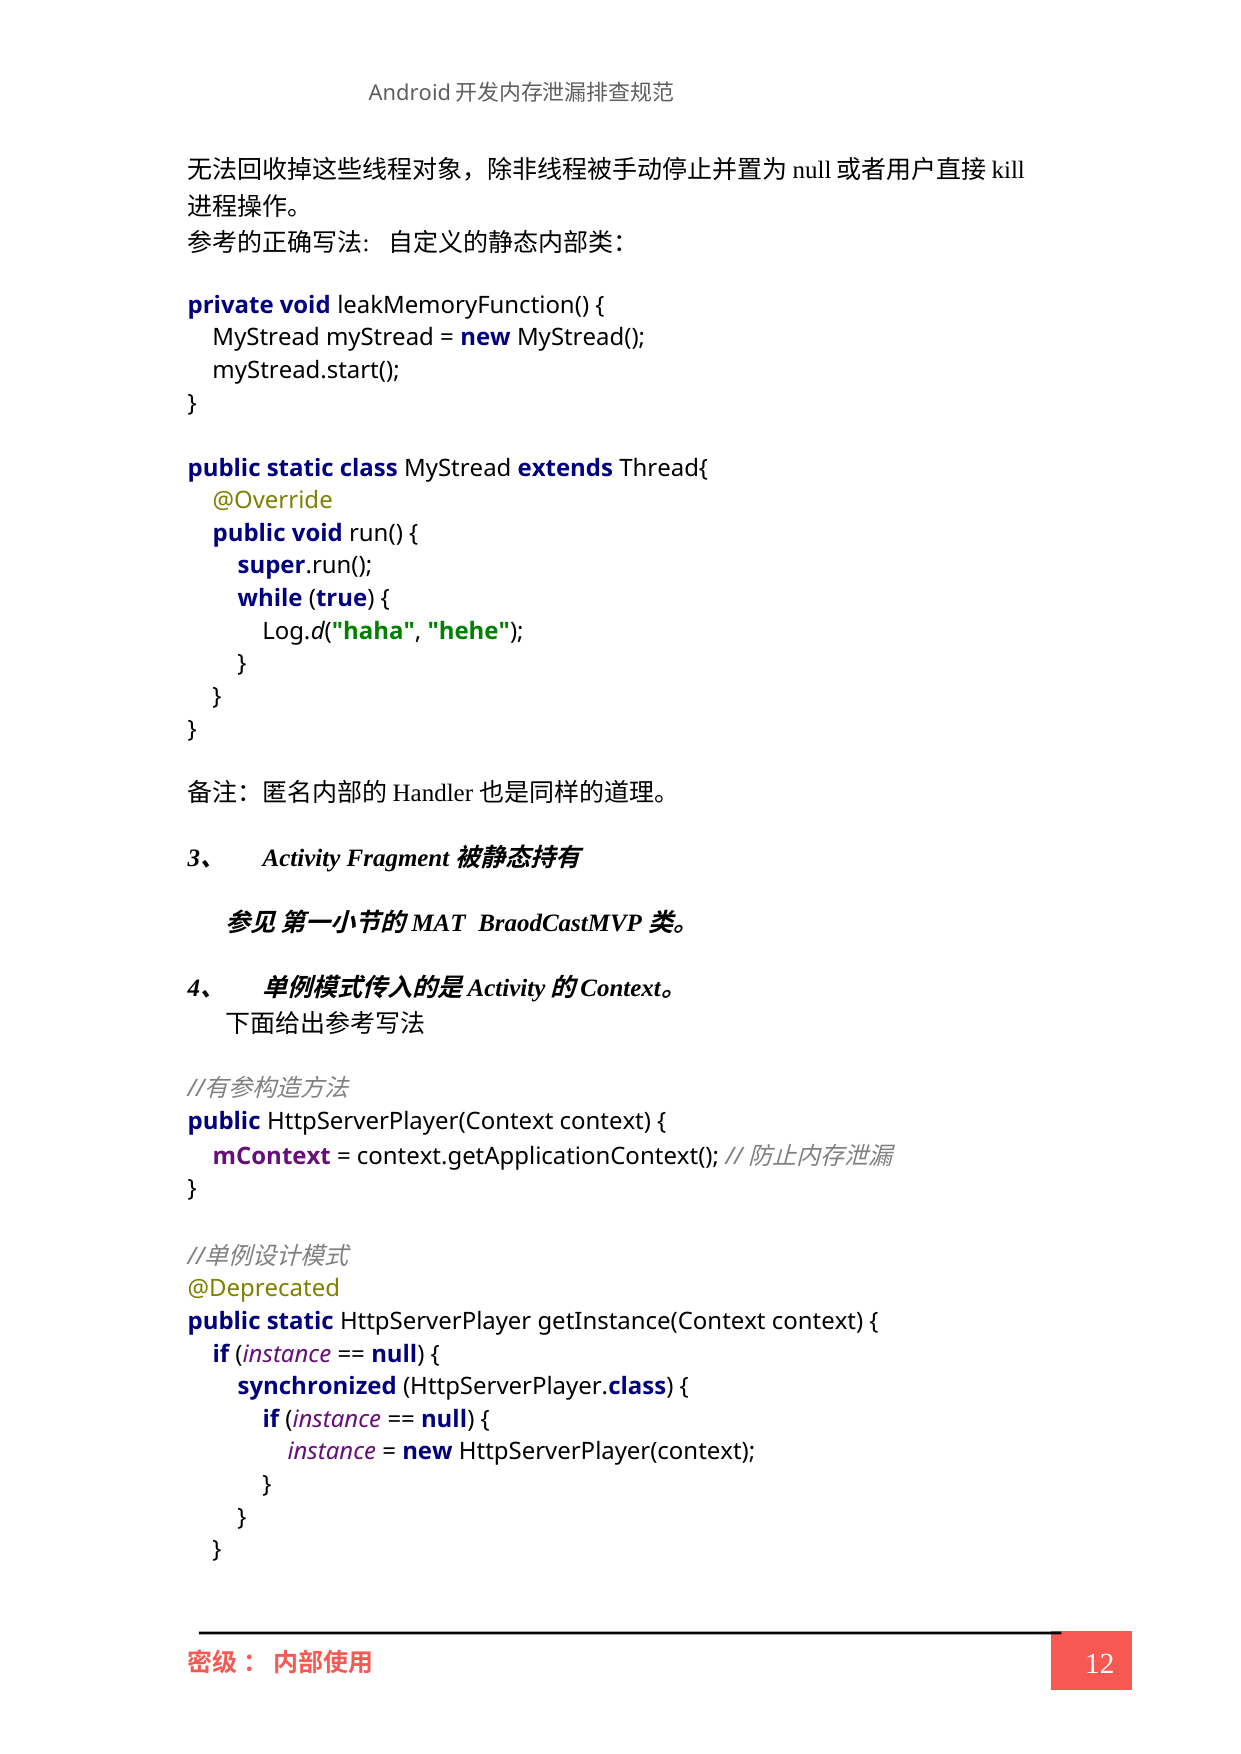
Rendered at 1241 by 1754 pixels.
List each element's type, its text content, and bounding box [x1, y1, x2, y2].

list 单例模式传入的是Activity的Context。 [187, 968, 1053, 1004]
text private void leakMemoryFunction() { MyStread myStread = new MyStread(); myStread.start(); } public static class MyStread extends Thread{ @Override public void run() { super.run(); while (true) { Log.d("haha", "hehe"); } } } [187, 287, 1053, 744]
list 参见 第一小节的 MAT BraodCastMVP 类。 [225, 903, 1053, 939]
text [187, 150, 1053, 222]
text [187, 1069, 1053, 1564]
text 备注：匿名内部的Handler 也是同样的道理。 [187, 773, 1053, 809]
list Activity Fragment 被静态持有 [187, 838, 1053, 874]
list 下面给出参考写法 [225, 1004, 1053, 1040]
text 参考的正确写法: 自定义的静态内部类： [187, 222, 1053, 259]
